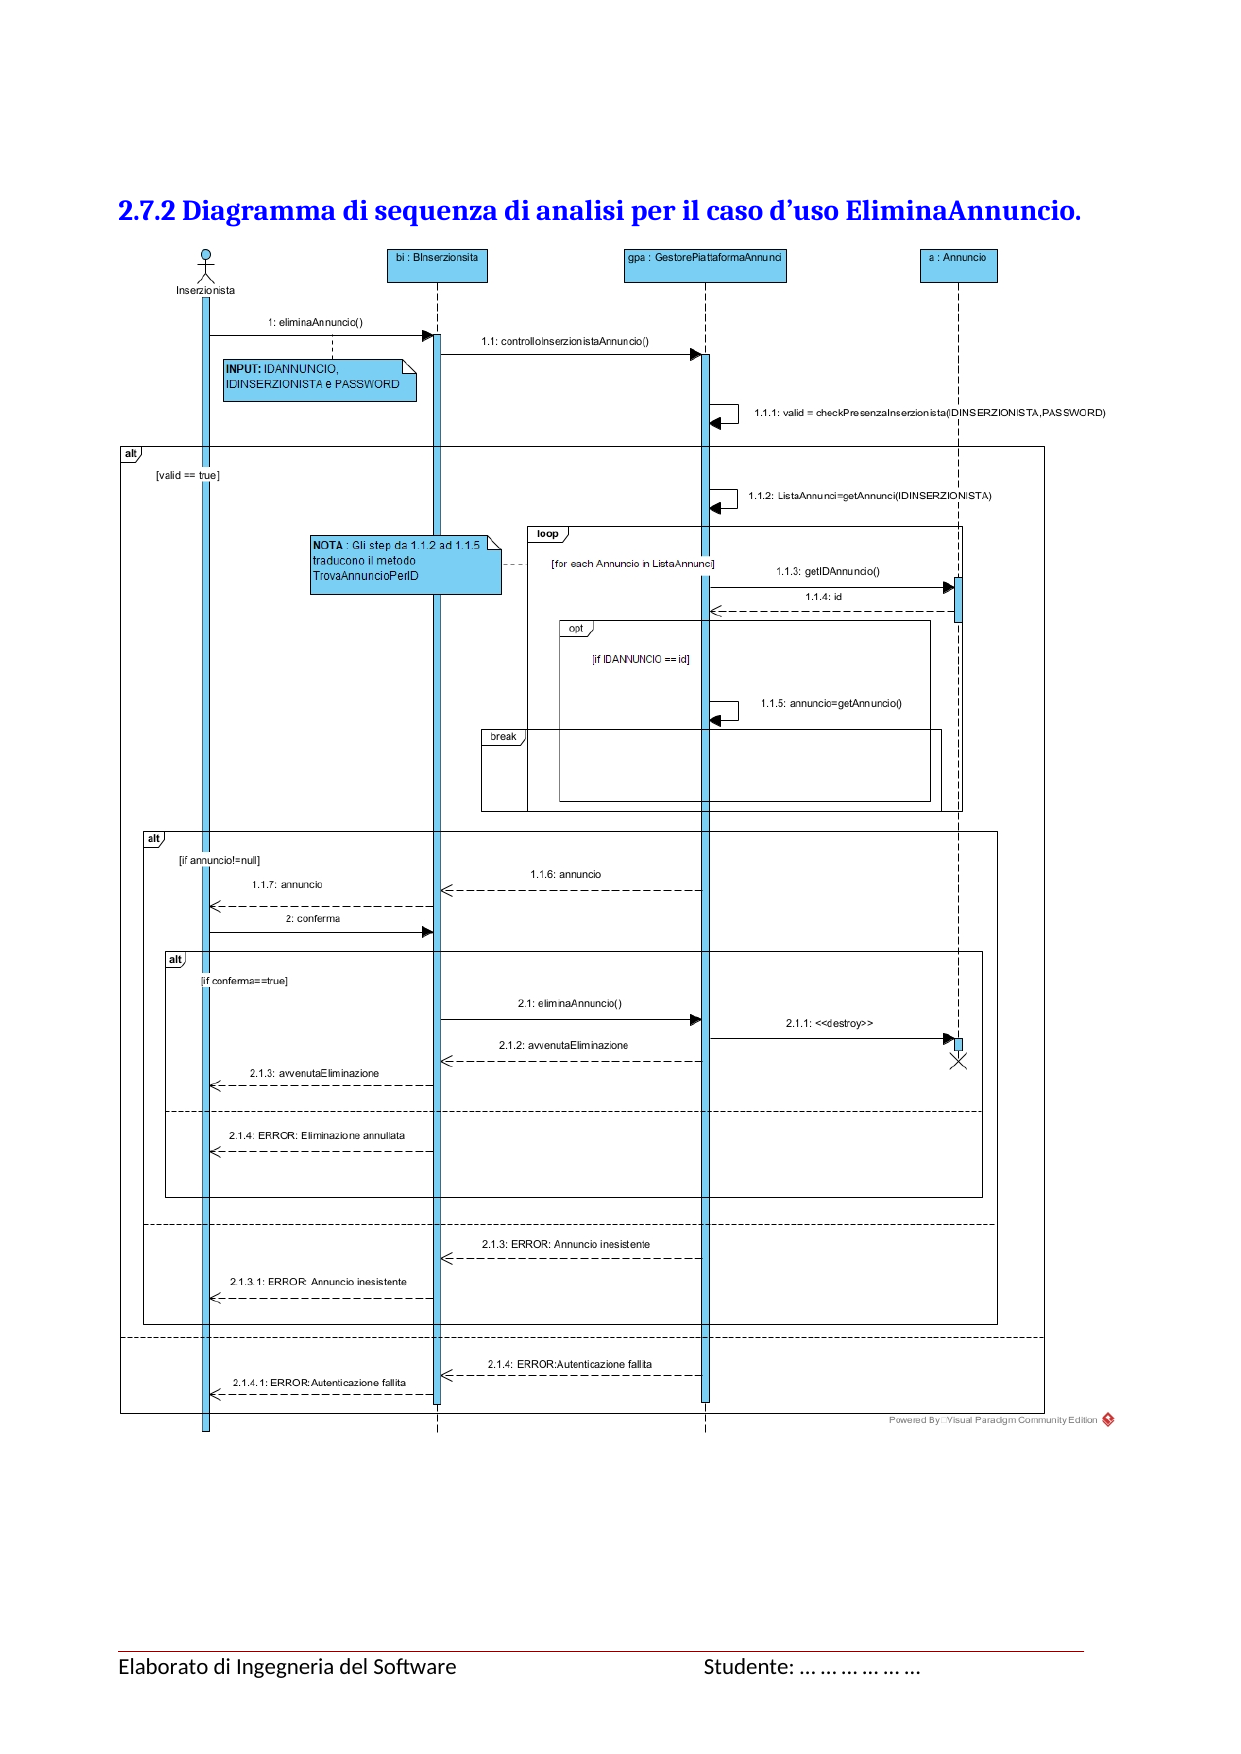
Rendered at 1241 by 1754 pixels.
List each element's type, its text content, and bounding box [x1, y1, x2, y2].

text 2.7.2 Diagramma di sequenza di analisi per il caso d’uso EliminaAnnuncio. [118, 194, 1122, 228]
picture [118, 247, 1119, 1435]
